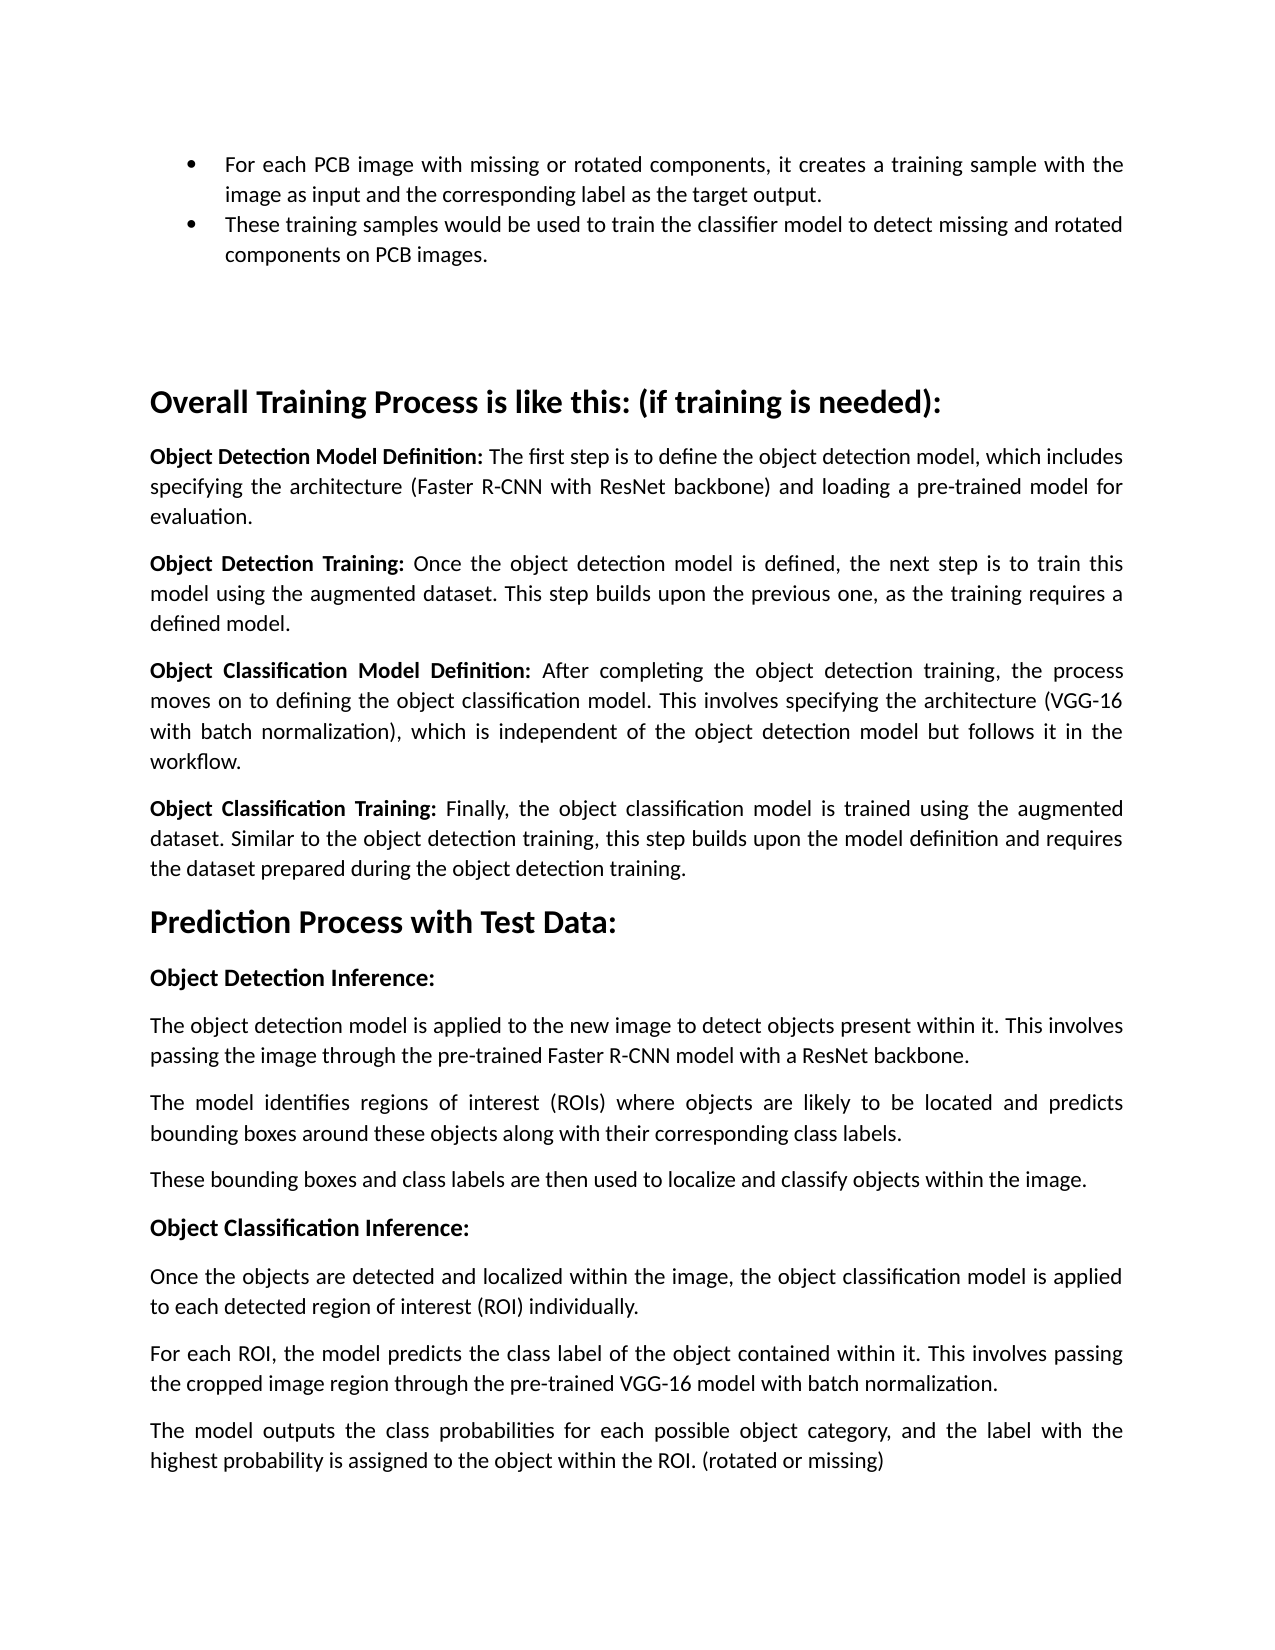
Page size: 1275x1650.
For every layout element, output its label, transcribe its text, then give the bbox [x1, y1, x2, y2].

text Prediction Process with Test Data: [150, 901, 1125, 942]
text Object Classification Inference: [150, 1212, 1125, 1243]
text Object Detection Inference: [150, 962, 1125, 992]
text Object Classification Training: Finally, the object classification model is trained using the augmented dataset. Similar to the object detection training, this step builds upon the model definition and requires the dataset prepared during the object detection training. [150, 794, 1125, 882]
text Object Detection Model Definition: The first step is to define the object detection model, which includes specifying the architecture (Faster R-CNN with ResNet backbone) and loading a pre-trained model for evaluation. [150, 442, 1125, 530]
text The object detection model is applied to the new image to detect objects present within it. This involves passing the image through the pre-trained Faster R-CNN model with a ResNet backbone. [150, 1011, 1125, 1070]
text Overall Training Process is like this: (if training is needed): [150, 381, 1125, 422]
text Object Detection Training: Once the object detection model is defined, the next step is to train this model using the augmented dataset. This step builds upon the previous one, as the training requires a defined model. [150, 549, 1125, 638]
text The model identifies regions of interest (ROIs) where objects are likely to be located and predicts bounding boxes around these objects along with their corresponding class labels. [150, 1088, 1125, 1147]
list These training samples would be used to train the classifier model to detect missing and rotated components on PCB images. [187, 210, 1125, 269]
text These bounding boxes and class labels are then used to localize and classify objects within the image. [150, 1166, 1125, 1194]
text Object Classification Model Definition: After completing the object detection training, the process moves on to defining the object classification model. This involves specifying the architecture (VGG-16 with batch normalization), which is independent of the object detection model but follows it in the workflow. [150, 656, 1125, 775]
list For each PCB image with missing or rotated components, it creates a training sample with the image as input and the corresponding label as the target output. [187, 150, 1125, 208]
text The model outputs the class probabilities for each possible object category, and the label with the highest probability is assigned to the object within the ROI. (rotated or missing) [150, 1416, 1125, 1474]
text For each ROI, the model predicts the class label of the object contained within it. This involves passing the cropped image region through the pre-trained VGG-16 model with batch normalization. [150, 1339, 1125, 1397]
text Once the objects are detected and localized within the image, the object classification model is applied to each detected region of interest (ROI) individually. [150, 1262, 1125, 1320]
